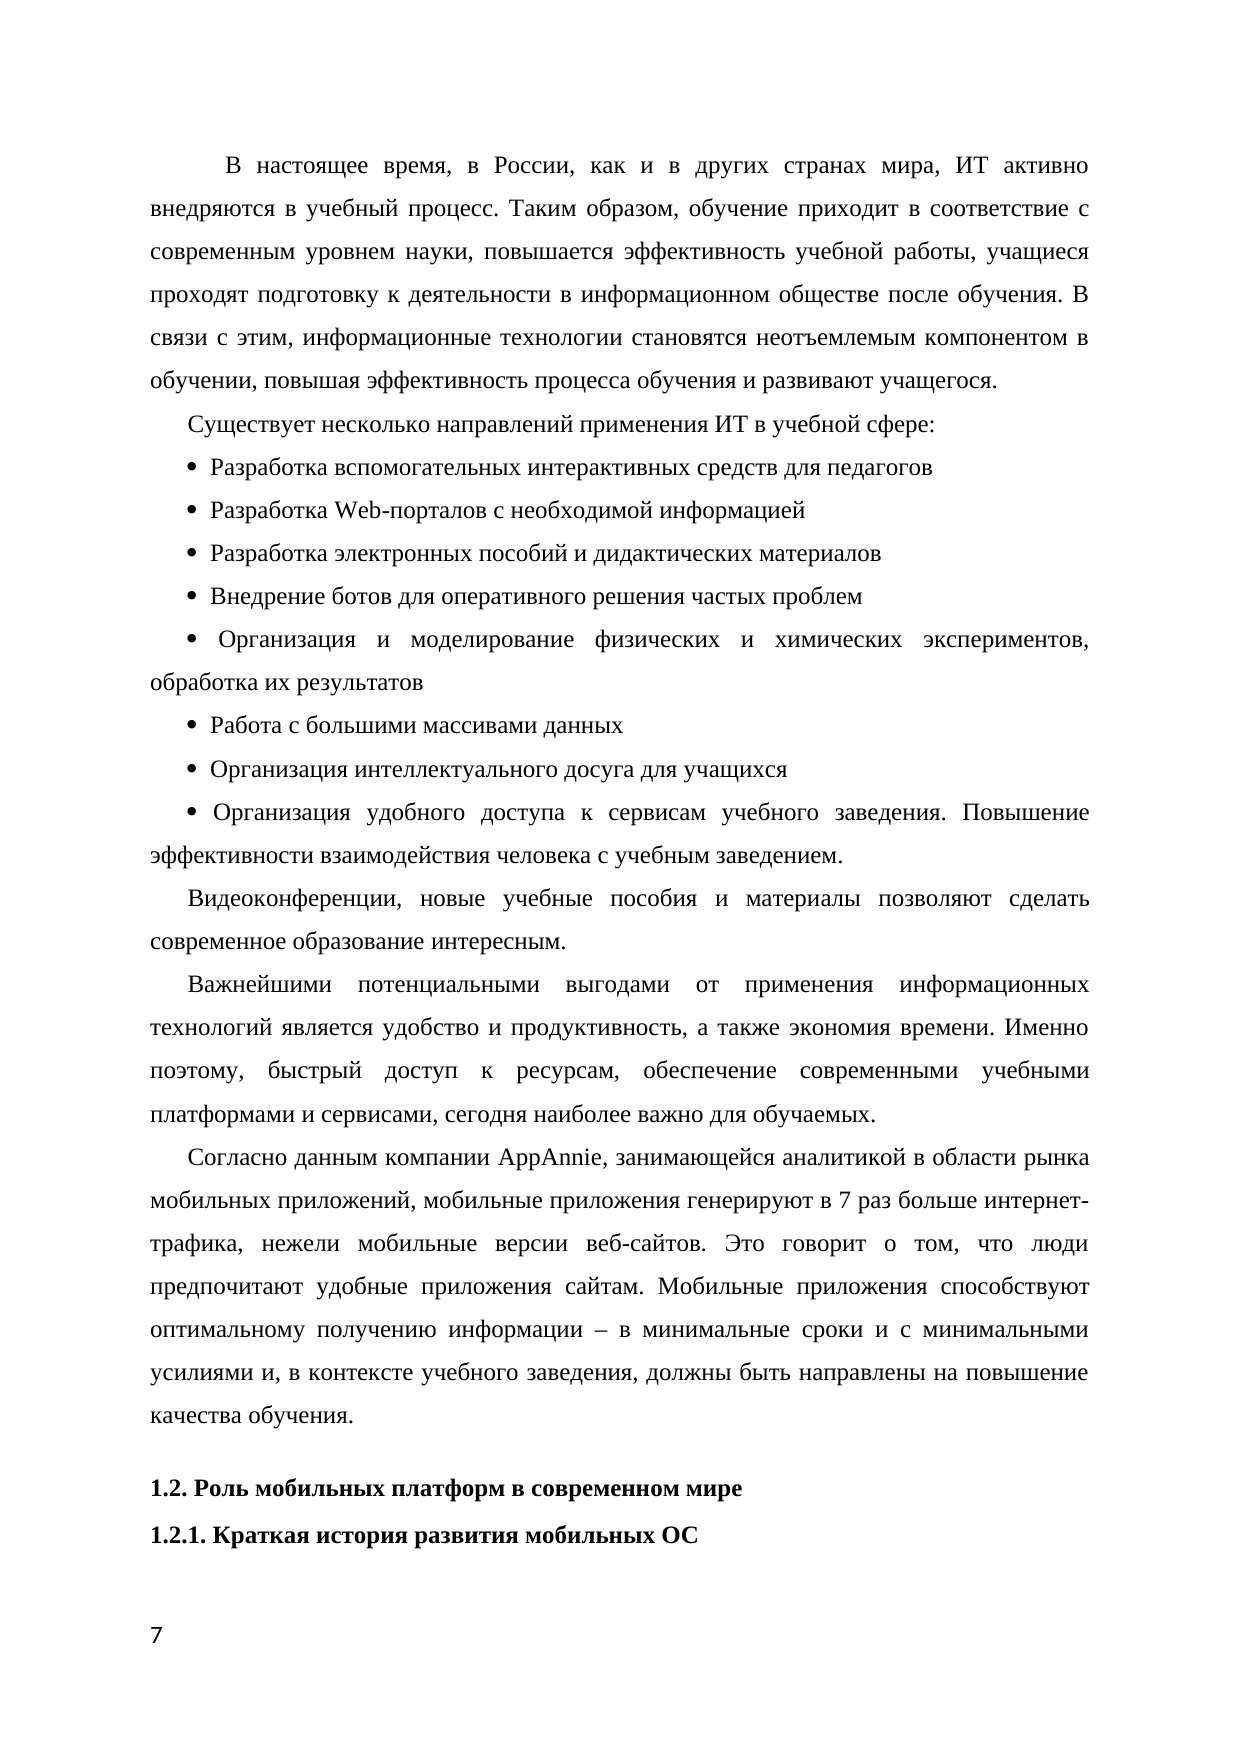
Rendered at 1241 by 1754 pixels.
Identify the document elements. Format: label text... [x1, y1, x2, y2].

text Разработка Web-порталов с необходимой информацией [150, 495, 1090, 524]
text В настоящее время, в России, как и в других странах мира, ИТ активно внедряются в учебный процесс. Таким образом, обучение приходит в соответствие с современным уровнем науки, повышается эффективность учебной работы, учащиеся проходят подготовку к деятельности в информационном обществе после обучения. В связи с этим, информационные технологии становятся неотъемлемым компонентом в обучении, повышая эффективность процесса обучения и развивают учащегося. [150, 150, 1090, 394]
text Видеоконференции, новые учебные пособия и материалы позволяют сделать современное образование интересным. [150, 883, 1090, 955]
text Разработка электронных пособий и дидактических материалов [150, 538, 1090, 567]
text Организация интеллектуального досуга для учащихся [150, 754, 1090, 782]
text Работа с большими массивами данных [150, 711, 1090, 739]
text Организация удобного доступа к сервисам учебного заведения. Повышение эффективности взаимодействия человека с учебным заведением. [150, 797, 1090, 869]
text Организация и моделирование физических и химических экспериментов, обработка их результатов [150, 624, 1090, 696]
text Разработка вспомогательных интерактивных средств для педагогов [150, 452, 1090, 481]
text Внедрение ботов для оперативного решения частых проблем [150, 581, 1090, 610]
subtitle 1.2.1. Краткая история развития мобильных ОС [150, 1520, 1090, 1549]
text Важнейшими потенциальными выгодами от применения информационных технологий является удобство и продуктивность, а также экономия времени. Именно поэтому, быстрый доступ к ресурсам, обеспечение современными учебными платформами и сервисами, сегодня наиболее важно для обучаемых. [150, 969, 1090, 1127]
text Согласно данным компании AppAnnie, занимающейся аналитикой в области рынка мобильных приложений, мобильные приложения генерируют в 7 раз больше интернет-трафика, нежели мобильные версии веб-сайтов. Это говорит о том, что люди предпочитают удобные приложения сайтам. Мобильные приложения способствуют оптимальному получению информации – в минимальные сроки и с минимальными усилиями и, в контексте учебного заведения, должны быть направлены на повышение качества обучения. [150, 1142, 1090, 1429]
subtitle 1.2. Роль мобильных платформ в современном мире [150, 1473, 1090, 1502]
text Cуществует несколько направлений применения ИТ в учебной сфере: [150, 409, 1090, 437]
